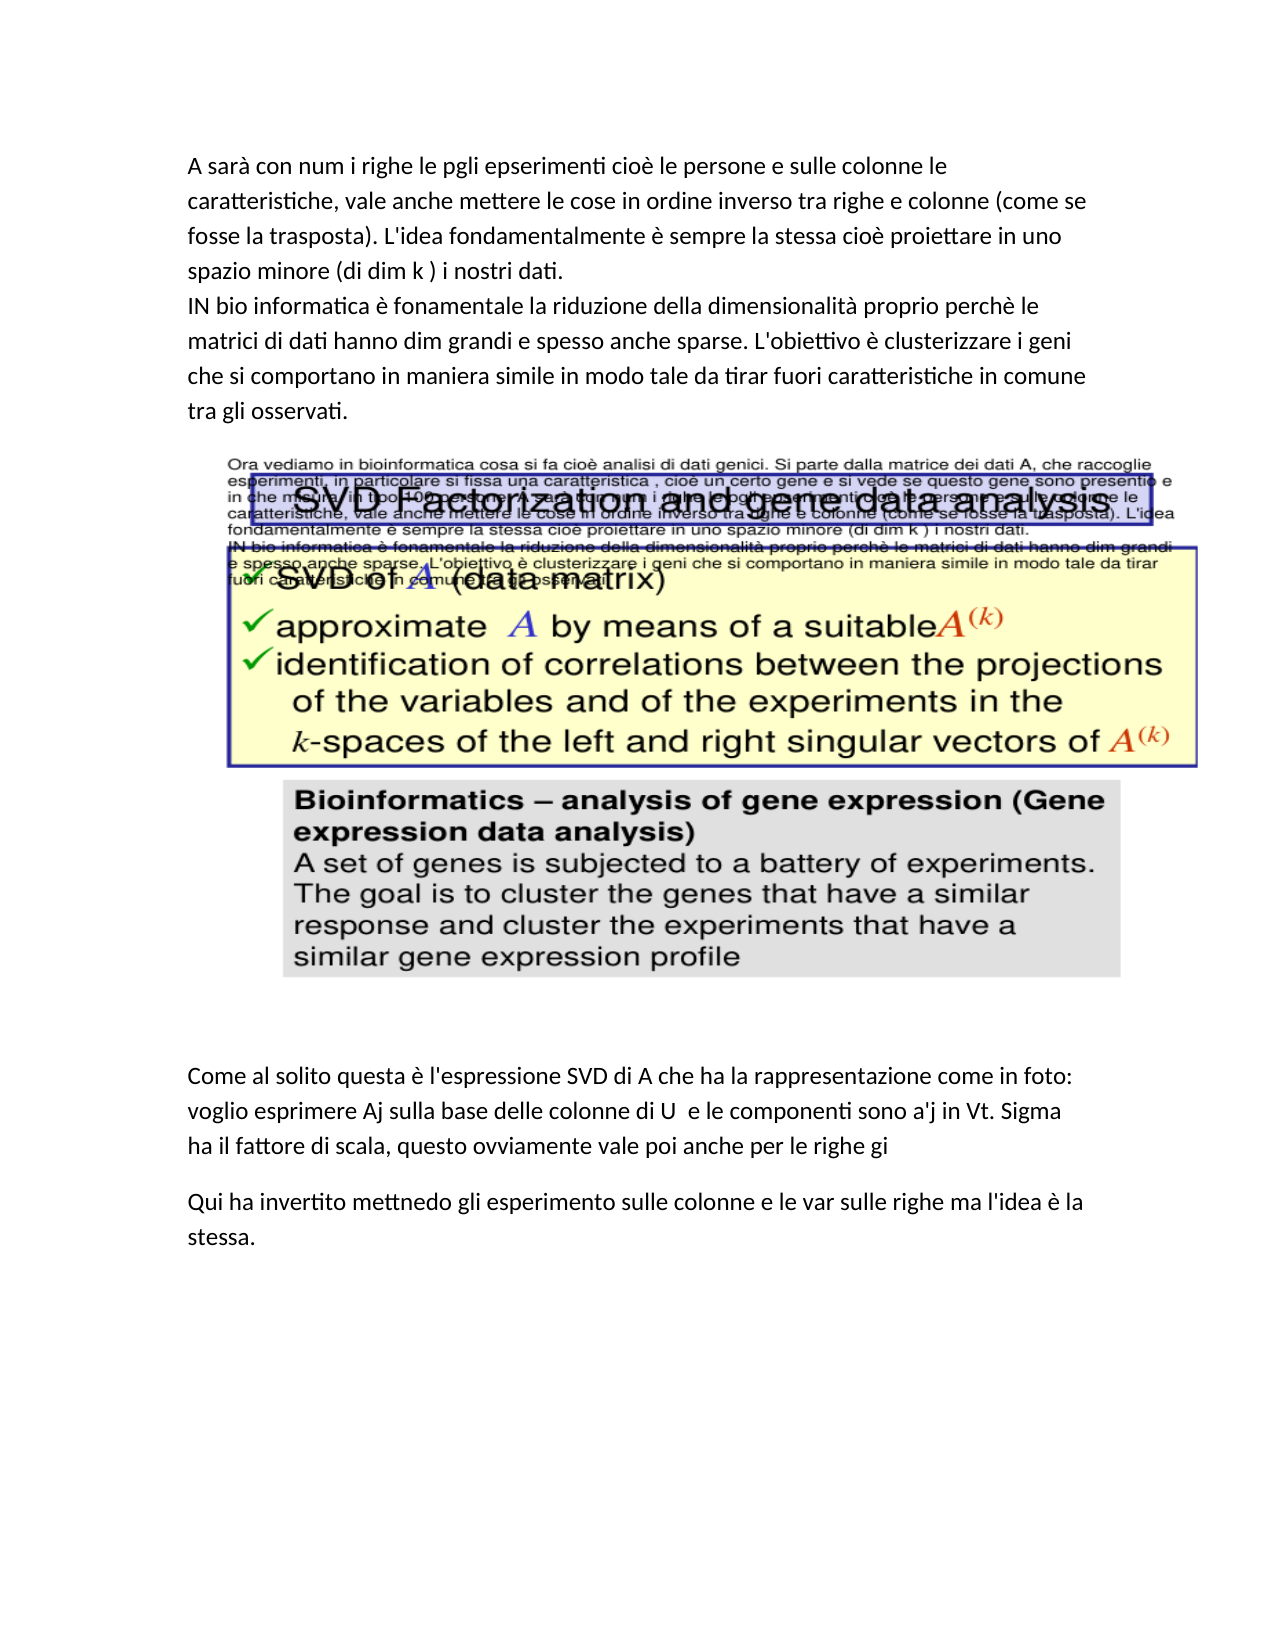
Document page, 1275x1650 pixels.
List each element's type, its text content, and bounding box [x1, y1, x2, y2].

text Qui ha invertito mettnedo gli esperimento sulle colonne e le var sulle righe ma l'idea è la stessa. [187, 1186, 1087, 1252]
picture [206, 450, 1198, 1036]
text Come al solito questa è l'espressione SVD di A che ha la rappresentazione come in foto: voglio esprimere Aj sulla base delle colonne di U e le componenti sono a'j in Vt. Sigma ha il fattore di scala, questo ovviamente vale poi anche per le righe gi [187, 1061, 1087, 1161]
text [187, 150, 1087, 426]
